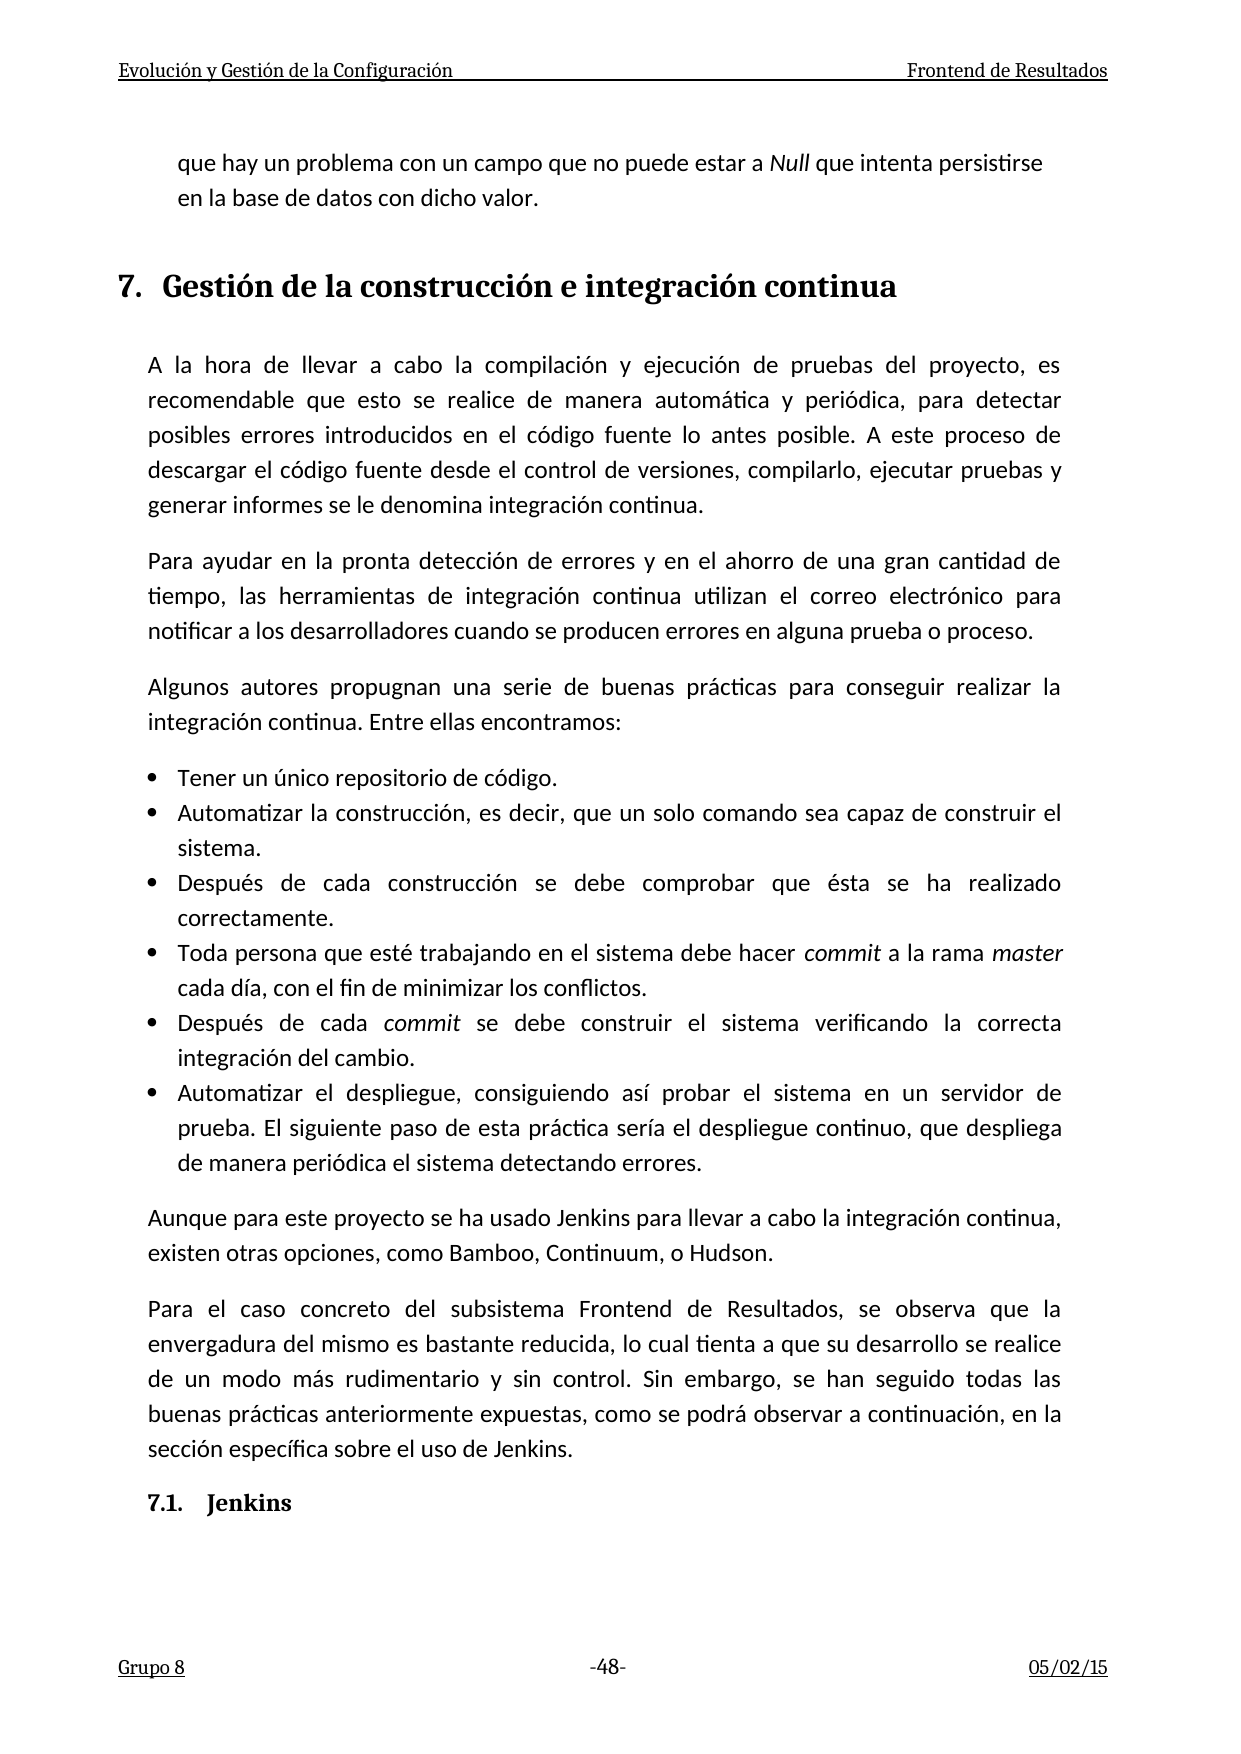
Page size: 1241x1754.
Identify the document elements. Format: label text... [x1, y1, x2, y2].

text Para ayudar en la pronta detección de errores y en el ahorro de una gran cantidad de tiempo, las herramientas de integración continua utilizan el correo electrónico para notificar a los desarrolladores cuando se producen errores en alguna prueba o proceso. [148, 545, 1063, 646]
text A la hora de llevar a cabo la compilación y ejecución de pruebas del proyecto, es recomendable que esto se realice de manera automática y periódica, para detectar posibles errores introducidos en el código fuente lo antes posible. A este proceso de descargar el código fuente desde el control de versiones, compilarlo, ejecutar pruebas y generar informes se le denomina integración continua. [148, 349, 1063, 520]
list Jenkins [148, 1489, 1063, 1518]
subtitle Gestión de la construcción e integración continua [118, 268, 1063, 306]
list Después de cada construcción se debe comprobar que ésta se ha realizado correctamente. [148, 867, 1063, 932]
list Automatizar la construcción, es decir, que un solo comando sea capaz de construir el sistema. [148, 797, 1063, 862]
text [177, 148, 1063, 213]
text Aunque para este proyecto se ha usado Jenkins para llevar a cabo la integración continua, existen otras opciones, como Bamboo, Continuum, o Hudson. [148, 1202, 1063, 1268]
text Algunos autores propugnan una serie de buenas prácticas para conseguir realizar la integración continua. Entre ellas encontramos: [148, 671, 1063, 736]
text Para el caso concreto del subsistema Frontend de Resultados, se observa que la envergadura del mismo es bastante reducida, lo cual tienta a que su desarrollo se realice de un modo más rudimentario y sin control. Sin embargo, se han seguido todas las buenas prácticas anteriormente expuestas, como se podrá observar a continuación, en la sección específica sobre el uso de Jenkins. [148, 1293, 1063, 1464]
list Después de cada commit se debe construir el sistema verificando la correcta integración del cambio. [148, 1007, 1063, 1072]
list Tener un único repositorio de código. [148, 762, 1063, 792]
list Toda persona que esté trabajando en el sistema debe hacer commit a la rama master cada día, con el fin de minimizar los conflictos. [148, 937, 1063, 1002]
list Automatizar el despliegue, consiguiendo así probar el sistema en un servidor de prueba. El siguiente paso de esta práctica sería el despliegue continuo, que despliega de manera periódica el sistema detectando errores. [148, 1077, 1063, 1177]
